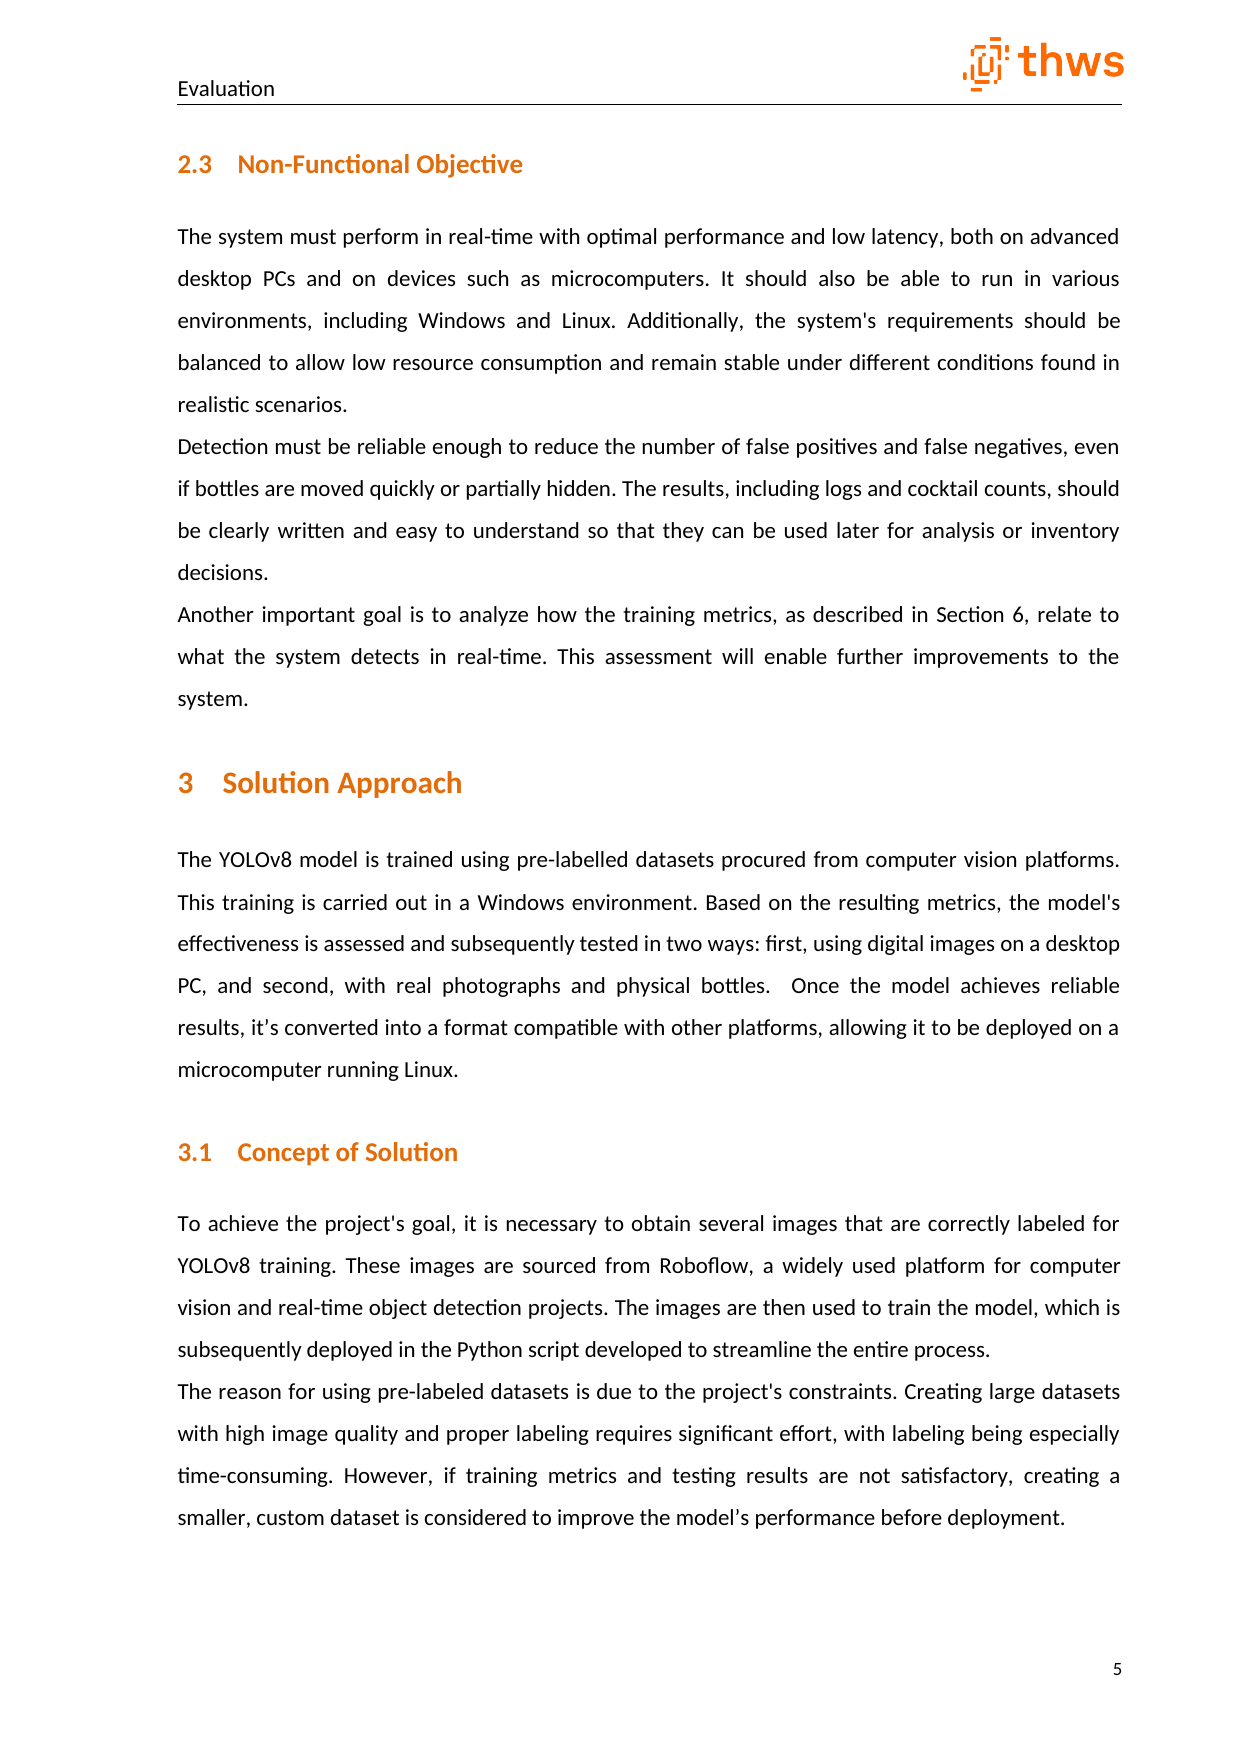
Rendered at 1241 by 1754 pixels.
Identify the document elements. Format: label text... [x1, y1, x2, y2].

text Detection must be reliable enough to reduce the number of false positives and false negatives, even if bottles are moved quickly or partially hidden. The results, including logs and cocktail counts, should be clearly written and easy to understand so that they can be used later for analysis or inventory decisions. [177, 432, 1122, 586]
subtitle Solution Approach [177, 763, 1122, 802]
text To achieve the project's goal, it is necessary to obtain several images that are correctly labeled for YOLOv8 training. These images are sourced from Roboflow, a widely used platform for computer vision and real-time object detection projects. The images are then used to train the model, which is subsequently deployed in the Python script developed to streamline the entire process. [177, 1209, 1122, 1363]
subtitle Concept of Solution [177, 1135, 1122, 1168]
subtitle Non-Functional Objective [177, 148, 1122, 181]
picture [951, 25, 1131, 103]
text Another important goal is to analyze how the training metrics, as described in Section 6, relate to what the system detects in real-time. This assessment will enable further improvements to the system. [177, 600, 1122, 712]
text The system must perform in real-time with optimal performance and low latency, both on advanced desktop PCs and on devices such as microcomputers. It should also be able to run in various environments, including Windows and Linux. Additionally, the system's requirements should be balanced to allow low resource consumption and remain stable under different conditions found in realistic scenarios. [177, 222, 1122, 418]
text The YOLOv8 model is trained using pre-labelled datasets procured from computer vision platforms. This training is carried out in a Windows environment. Based on the resulting metrics, the model's effectiveness is assessed and subsequently tested in two ways: first, using digital images on a desktop PC, and second, with real photographs and physical bottles. Once the model achieves reliable results, it’s converted into a format compatible with other platforms, allowing it to be deployed on a microcomputer running Linux. [177, 846, 1122, 1083]
text The reason for using pre-labeled datasets is due to the project's constraints. Creating large datasets with high image quality and proper labeling requires significant effort, with labeling being especially time-consuming. However, if training metrics and testing results are not satisfactory, creating a smaller, custom dataset is considered to improve the model’s performance before deployment. [177, 1377, 1122, 1531]
